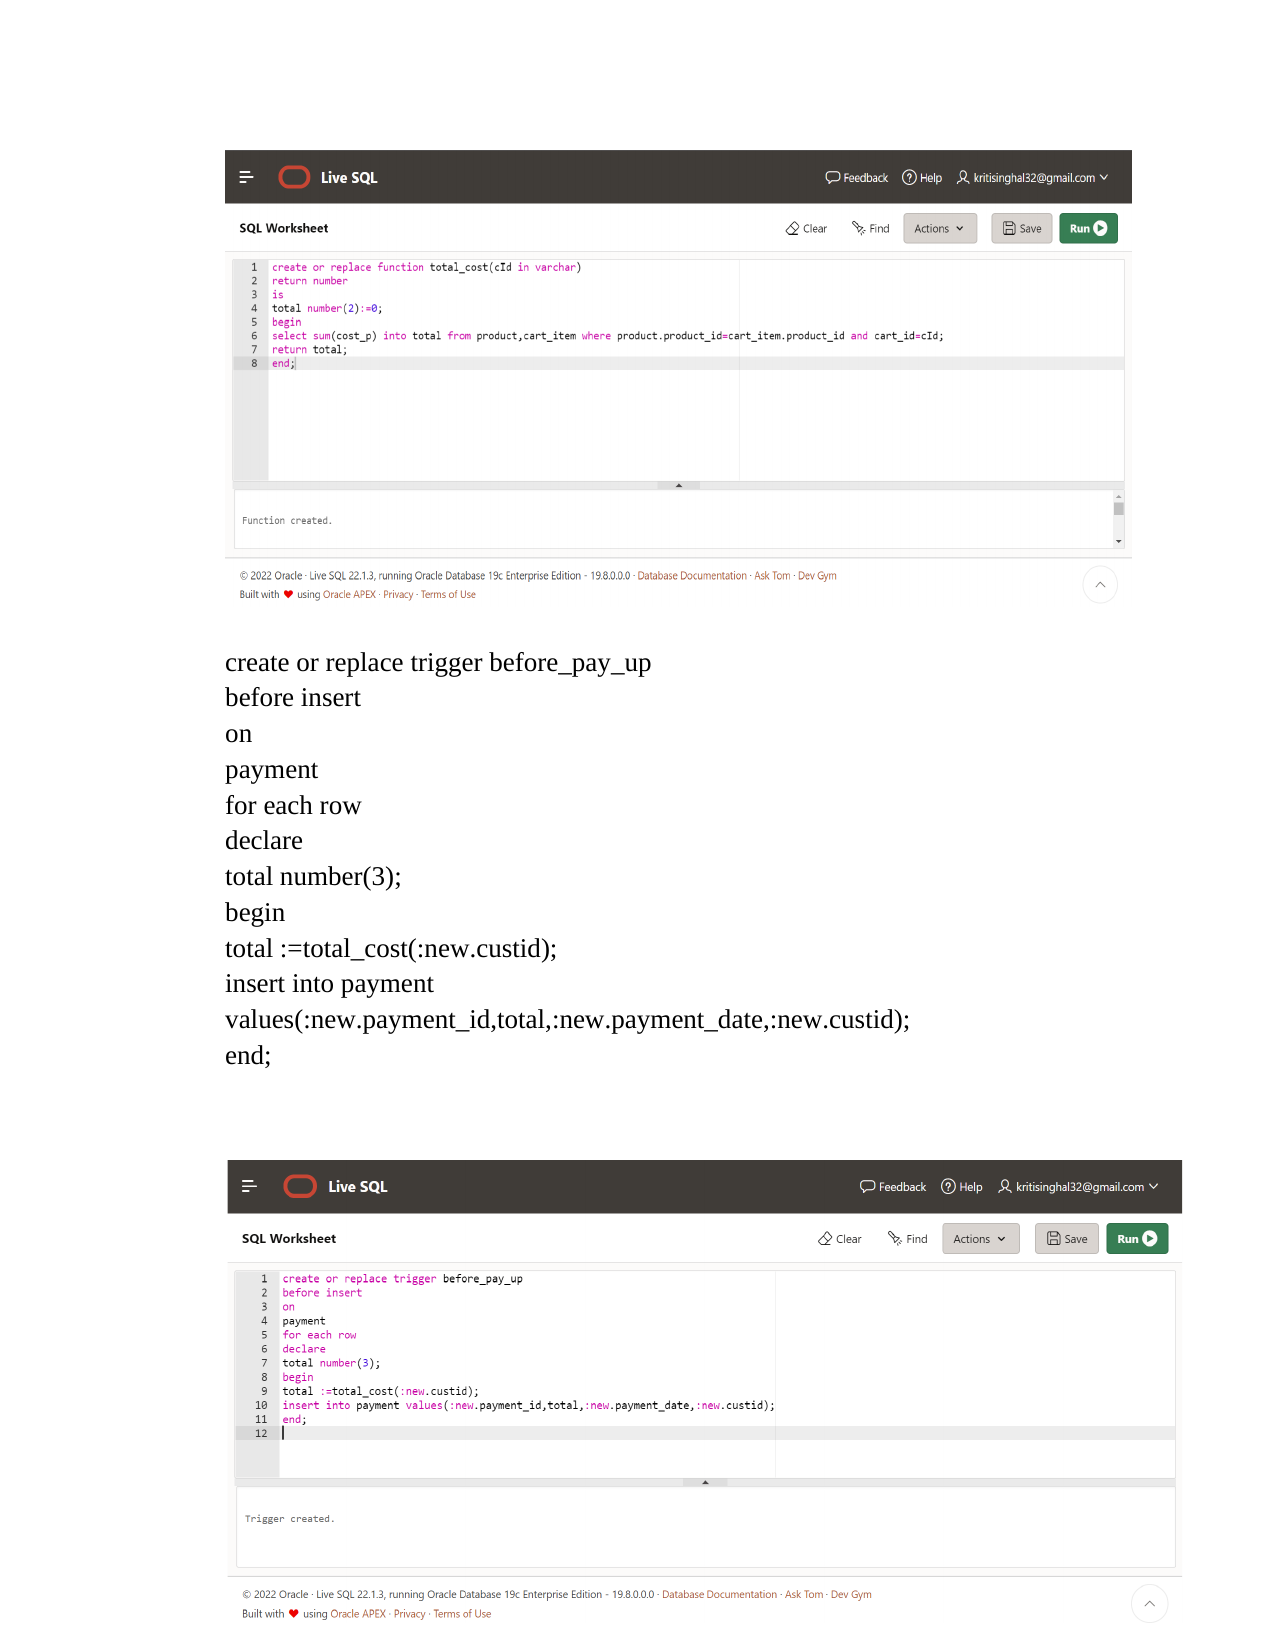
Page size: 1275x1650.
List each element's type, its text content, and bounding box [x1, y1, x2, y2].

text for each row [225, 789, 1125, 820]
text total :=total_cost(:new.custid); [225, 932, 1125, 963]
text begin [225, 896, 1125, 927]
picture [225, 150, 1132, 607]
text payment [225, 753, 1125, 784]
text on [225, 717, 1125, 748]
text create or replace trigger before_pay_up [225, 646, 1125, 677]
text total number(3); [225, 860, 1125, 891]
text end; [225, 1039, 1125, 1070]
picture [227, 1160, 1183, 1623]
text declare [225, 824, 1125, 856]
text before insert [225, 682, 1125, 713]
text insert into payment values(:new.payment_id,total,:new.payment_date,:new.custid); [225, 967, 1125, 1034]
